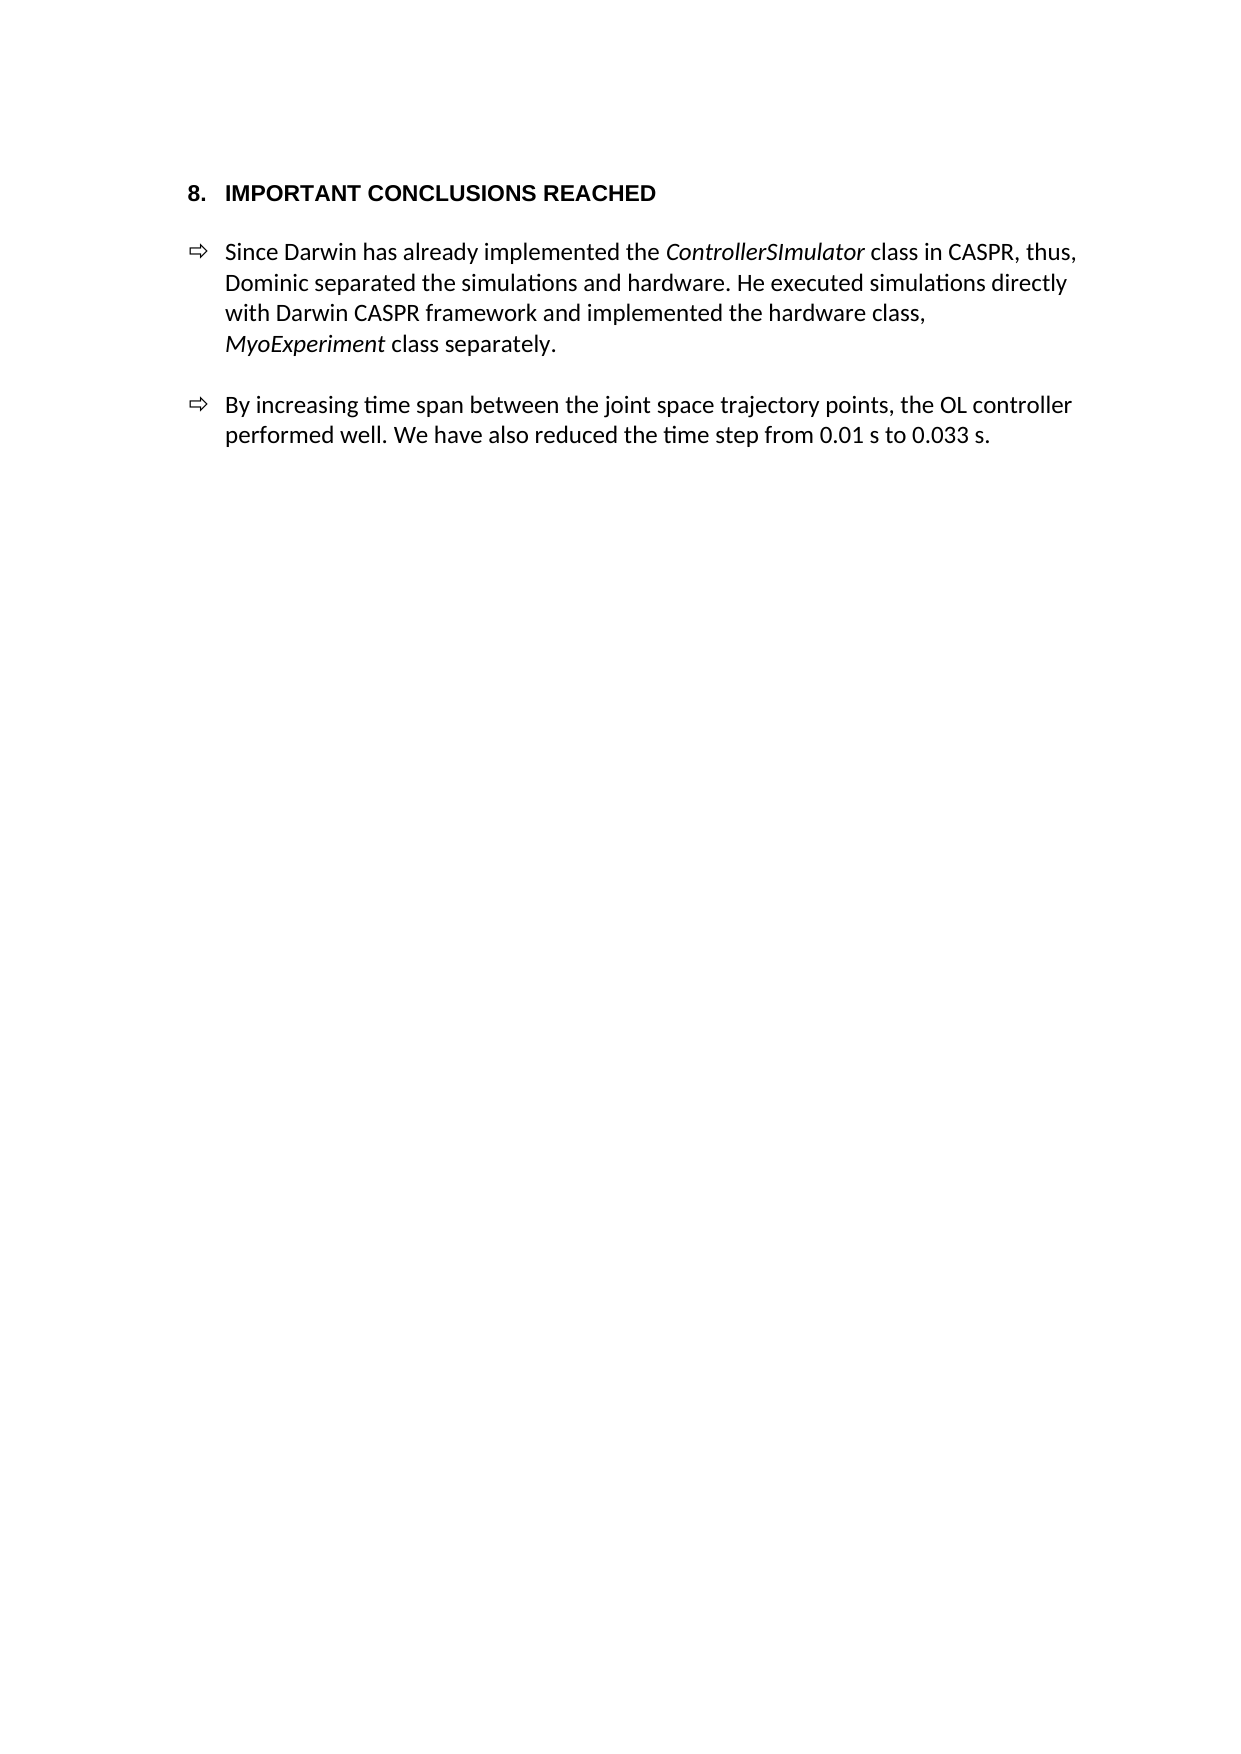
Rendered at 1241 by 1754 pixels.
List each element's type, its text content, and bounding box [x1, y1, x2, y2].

subtitle IMPORTANT CONCLUSIONS REACHED [187, 179, 1090, 206]
list Since Darwin has already implemented the ControllerSImulator class in CASPR, thus, Dominic separated the simulations and hardware. He executed simulations directly with Darwin CASPR framework and implemented the hardware class, MyoExperiment class separately. [187, 236, 1090, 358]
list By increasing time span between the joint space trajectory points, the OL controller performed well. We have also reduced the time step from 0.01 s to 0.033 s. [187, 389, 1090, 450]
